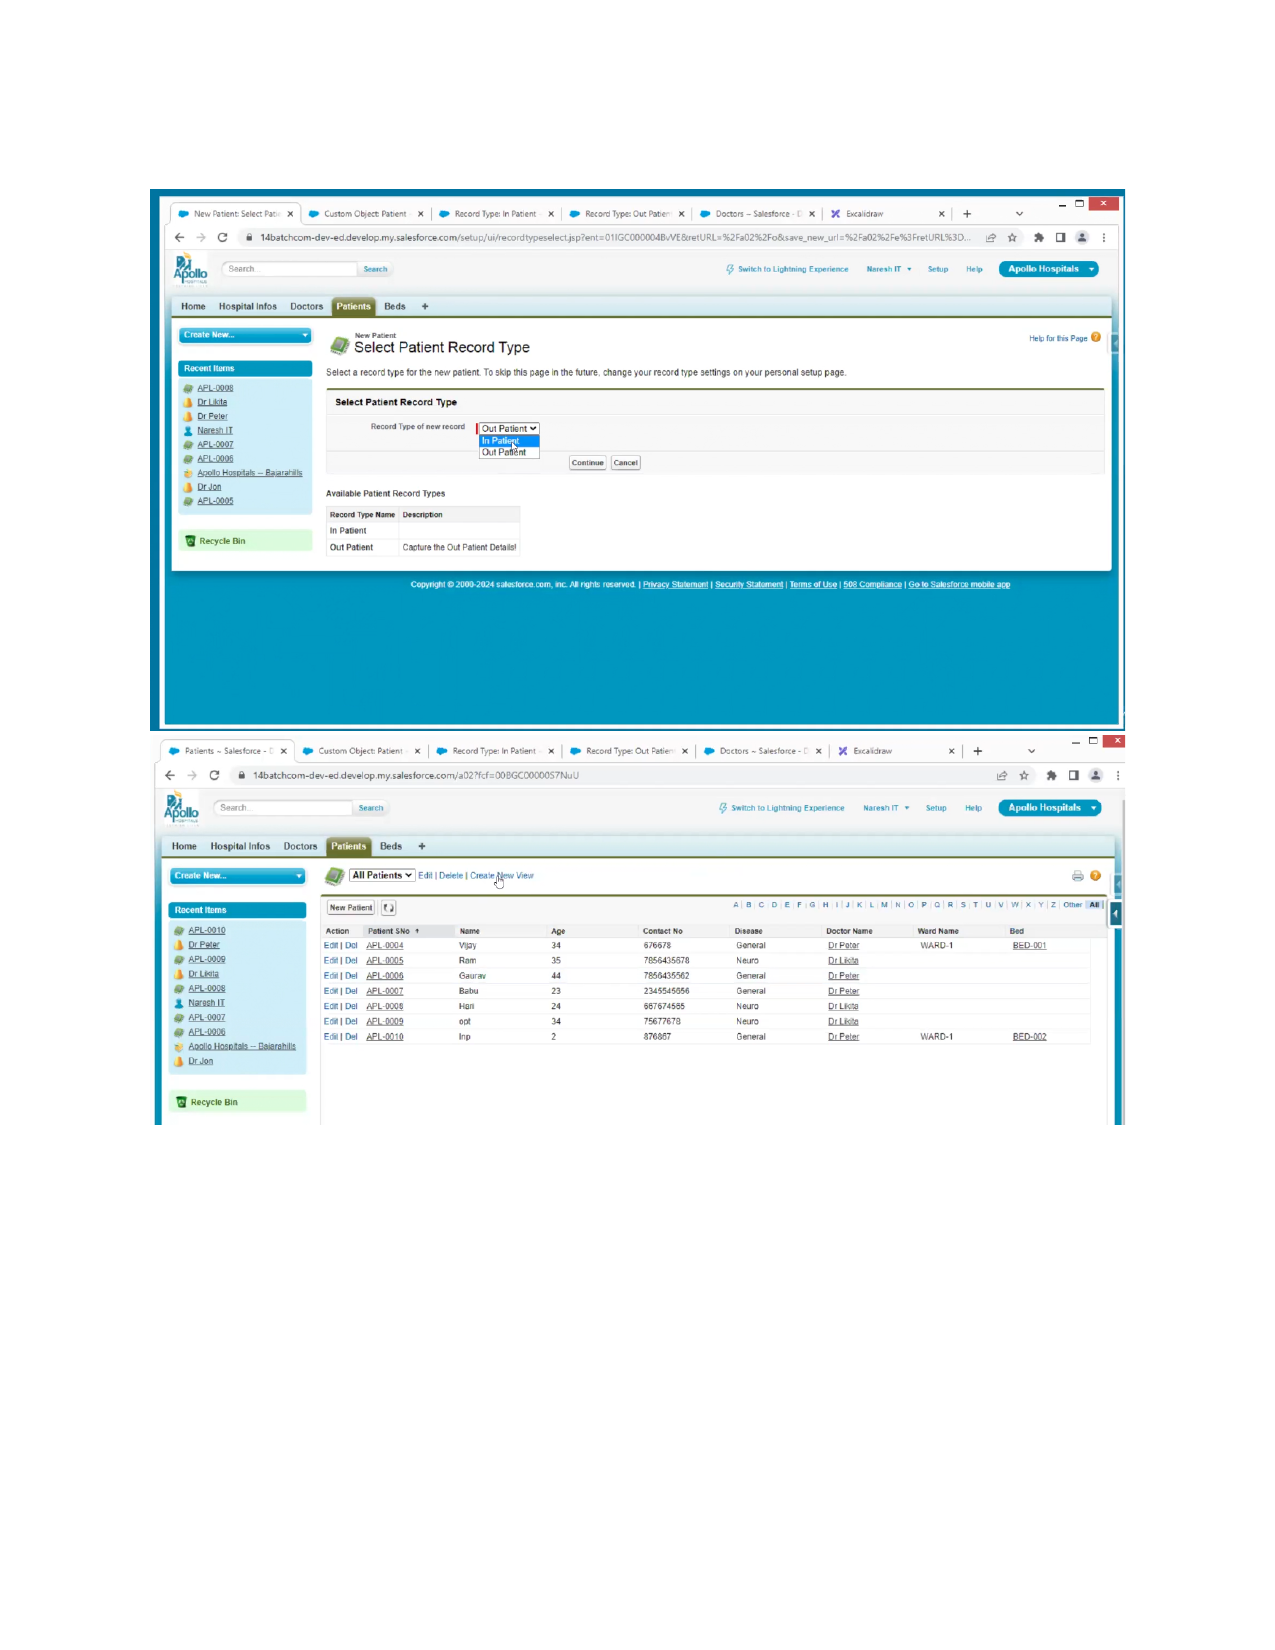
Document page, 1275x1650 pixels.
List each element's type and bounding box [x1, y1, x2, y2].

picture [150, 735, 1125, 1125]
picture [160, 197, 1125, 729]
